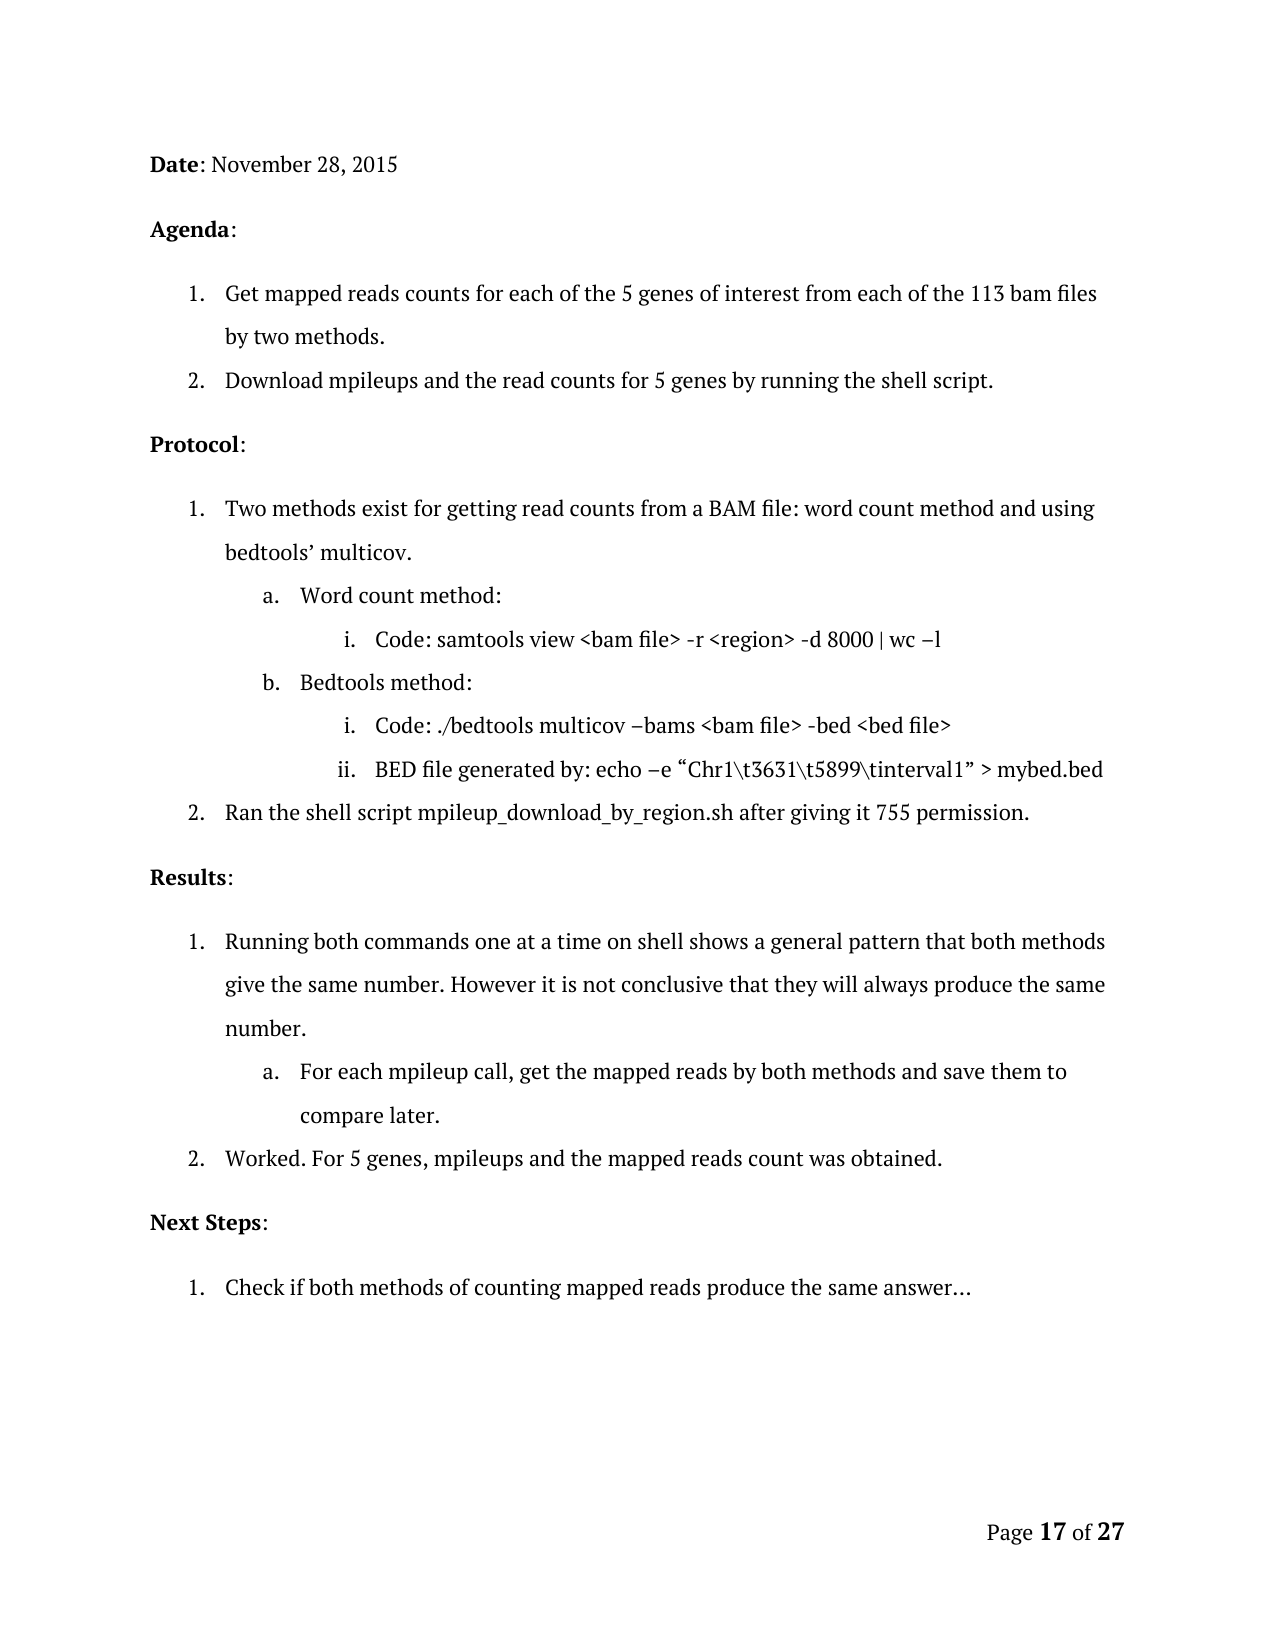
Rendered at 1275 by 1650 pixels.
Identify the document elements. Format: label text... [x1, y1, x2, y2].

list Check if both methods of counting mapped reads produce the same answer… [187, 1272, 1125, 1301]
text Results: [150, 862, 1125, 891]
text Agenda: [150, 214, 1125, 243]
list Word count method: [262, 581, 1125, 610]
list For each mpileup call, get the mapped reads by both methods and save them to compare later. [262, 1057, 1125, 1129]
list Two methods exist for getting read counts from a BAM file: word count method and using bedtools’ multicov. [187, 494, 1125, 566]
text Date: November 28, 2015 [150, 150, 1125, 179]
list Ran the shell script mpileup_download_by_region.sh after giving it 755 permission. [187, 798, 1125, 827]
list Bedtools method: [262, 668, 1125, 697]
list Code: samtools view <bam file> -r <region> -d 8000 | wc –l [356, 624, 1125, 653]
text Protocol: [150, 430, 1125, 459]
list Worked. For 5 genes, mpileups and the mapped reads count was obtained. [187, 1144, 1125, 1173]
list Download mpileups and the read counts for 5 genes by running the shell script. [187, 365, 1125, 394]
list Running both commands one at a time on shell shows a general pattern that both methods give the same number. However it is not conclusive that they will always produce the same number. [187, 927, 1125, 1042]
text Next Steps: [150, 1208, 1125, 1237]
list Get mapped reads counts for each of the 5 genes of interest from each of the 113 bam files by two methods. [187, 278, 1125, 351]
list BED file generated by: echo –e “Chr1\t3631\t5899\tinterval1” > mybed.bed [356, 754, 1125, 783]
list Code: ./bedtools multicov –bams <bam file> -bed <bed file> [356, 711, 1125, 740]
